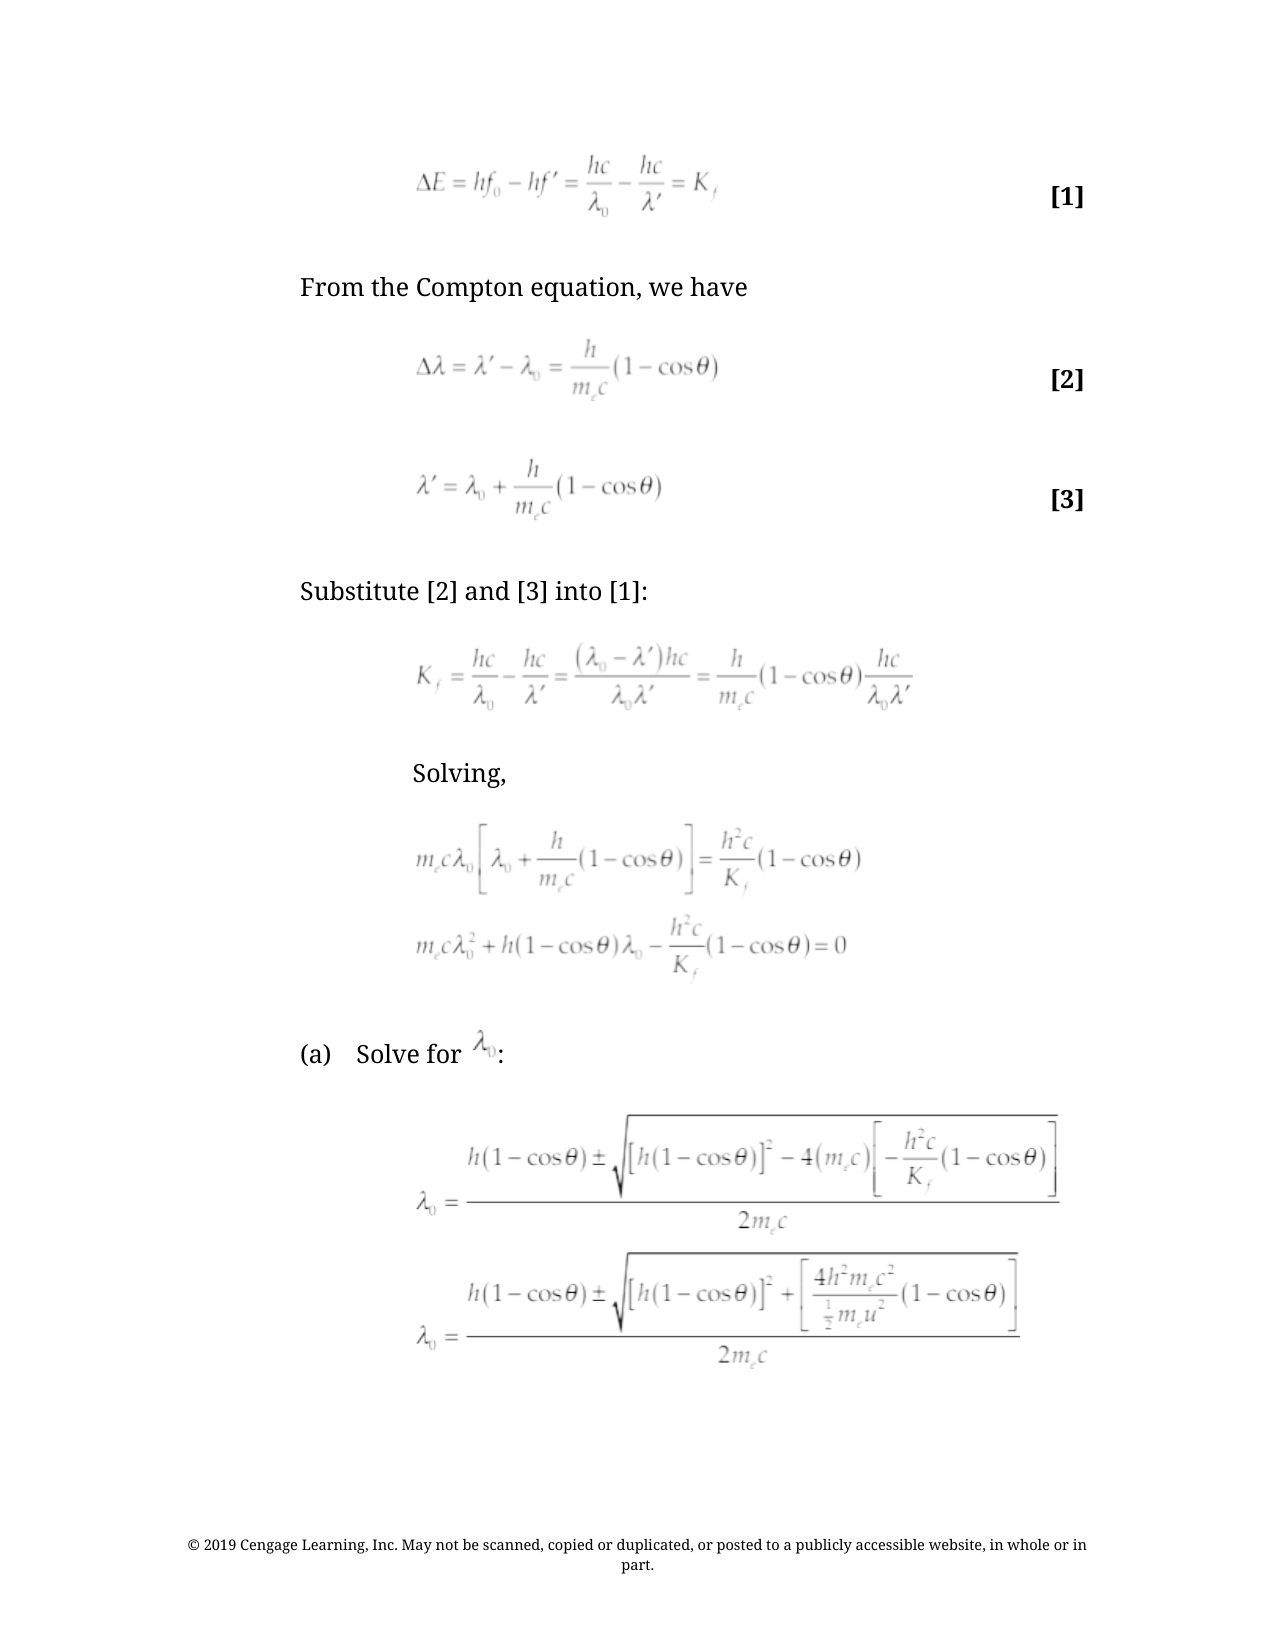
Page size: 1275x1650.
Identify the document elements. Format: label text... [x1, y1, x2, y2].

text Substitute [2] and [3] into [1]: [187, 573, 1087, 607]
text [3] [187, 453, 1087, 544]
text (a) Solve for : [187, 1026, 1087, 1081]
text From the Compton equation, we have [187, 270, 1087, 304]
text [1] [187, 150, 1087, 240]
text Solving, [187, 756, 1087, 790]
text [2] [187, 333, 1087, 424]
